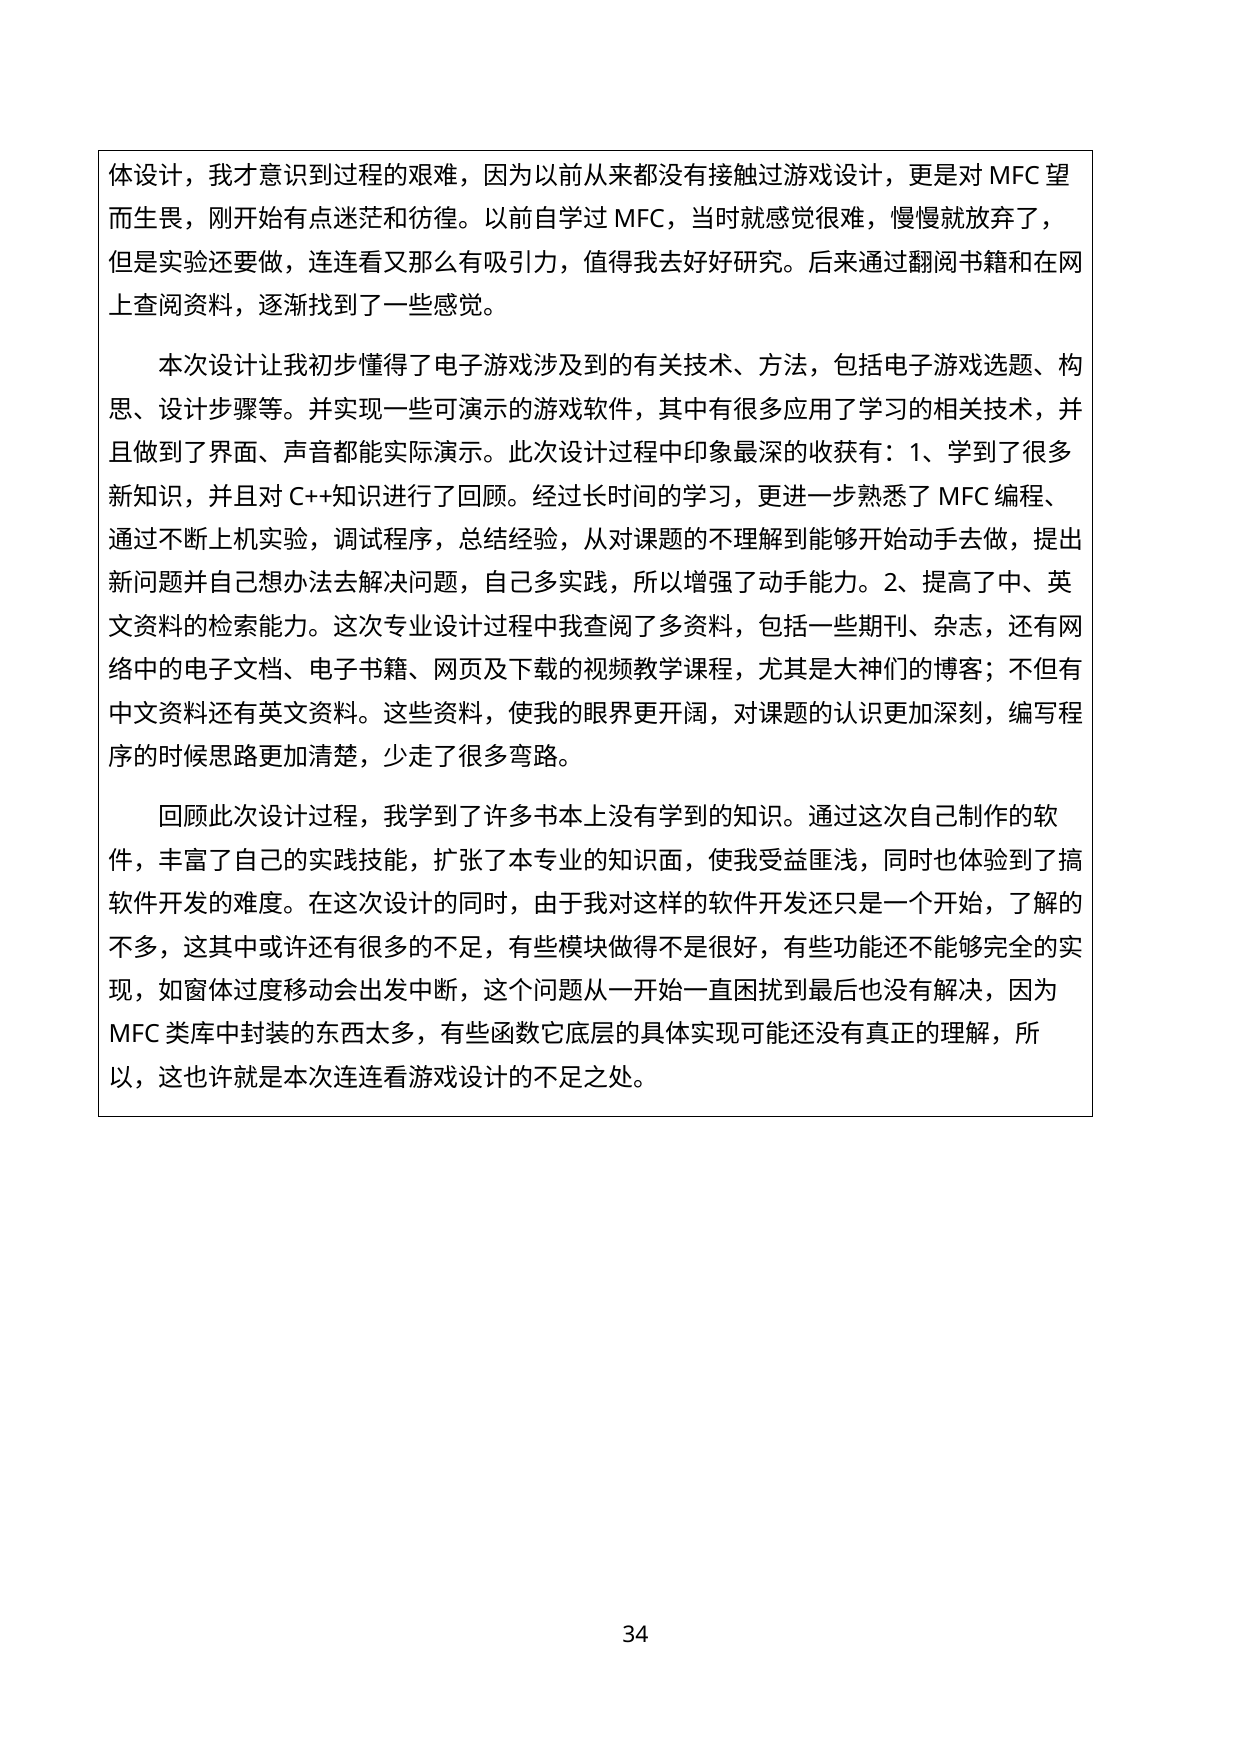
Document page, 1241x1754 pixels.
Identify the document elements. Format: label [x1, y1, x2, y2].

table_cell [99, 151, 1092, 1116]
